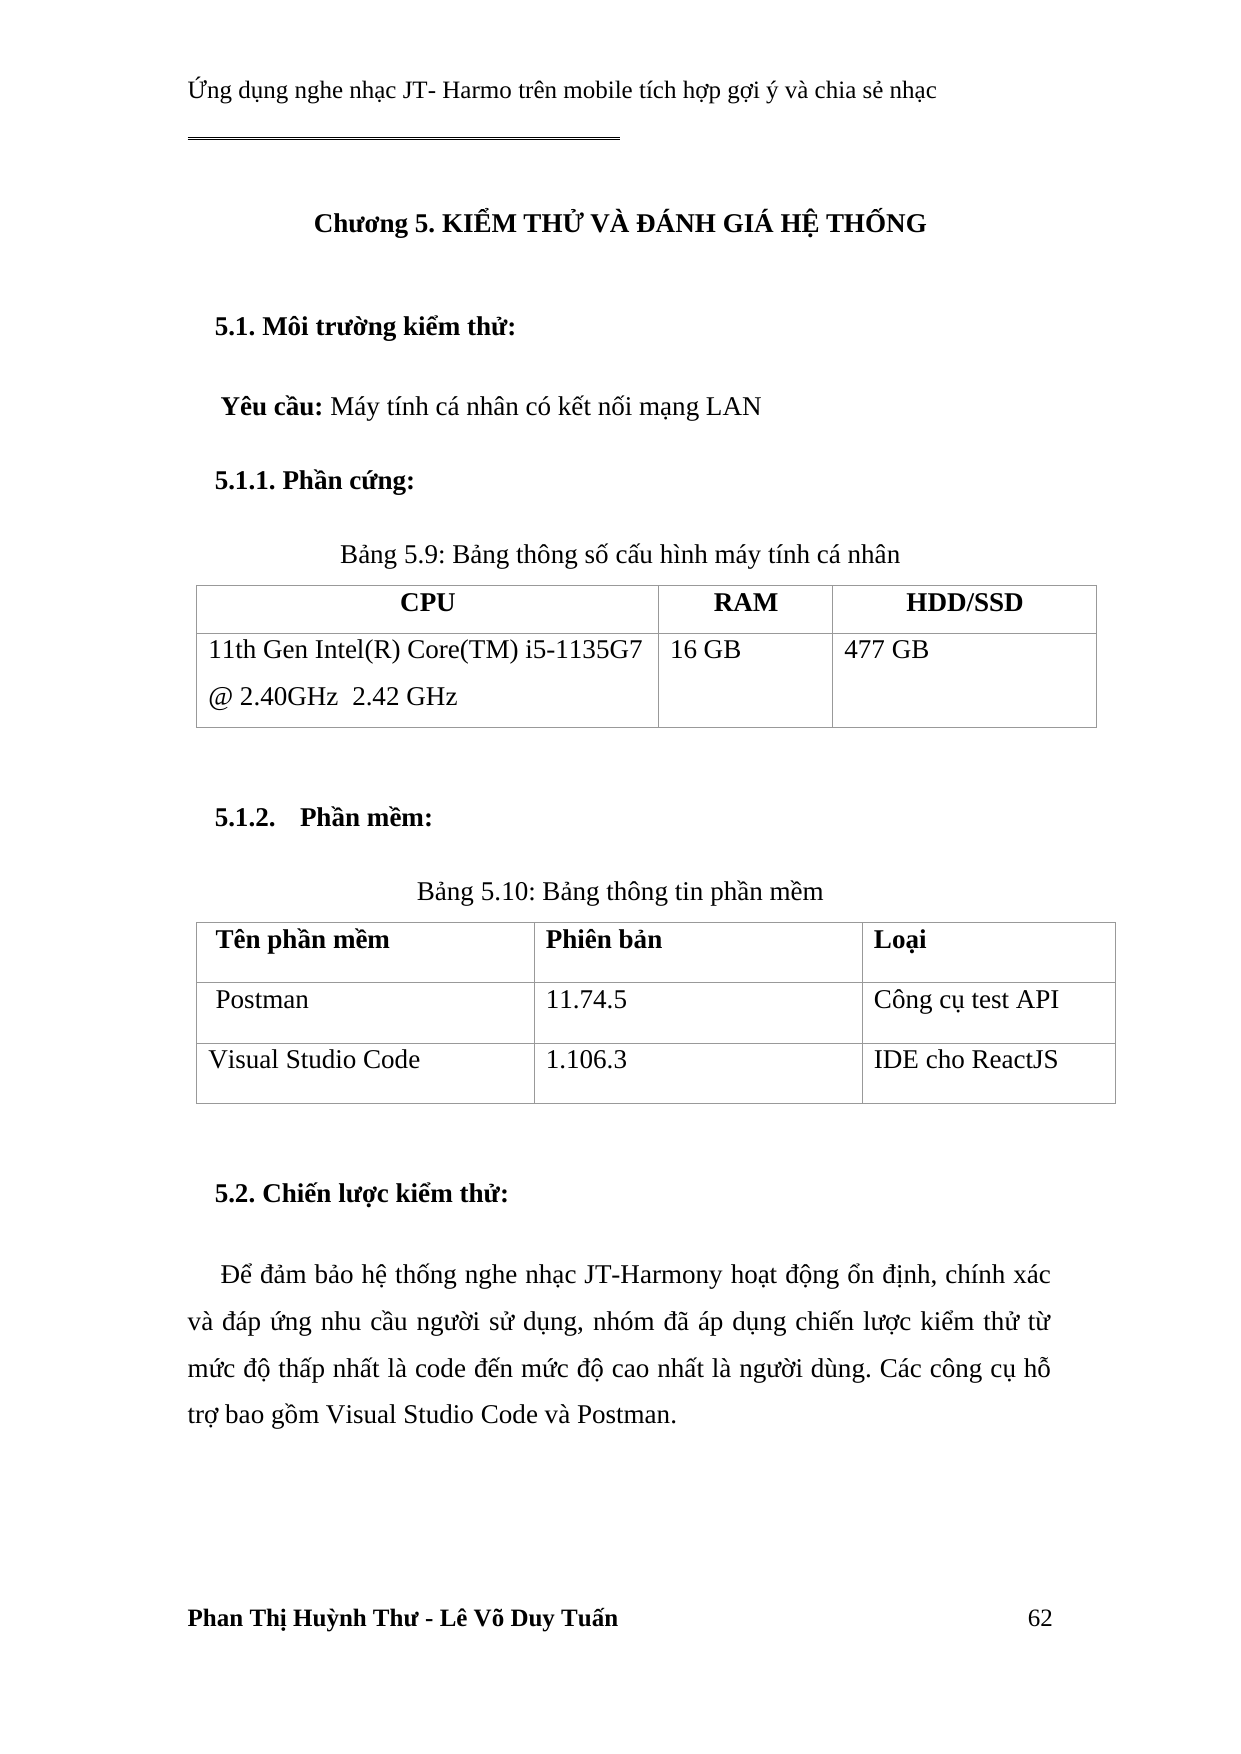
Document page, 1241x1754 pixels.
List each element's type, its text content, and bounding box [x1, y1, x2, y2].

subtitle Môi trường kiểm thử: [214, 309, 1053, 341]
table_header HDD/SSD [833, 586, 1096, 632]
table_cell 1.106.3 [535, 1044, 862, 1103]
subtitle Phần mềm: [214, 802, 1053, 833]
table_cell IDE cho ReactJS [863, 1044, 1115, 1103]
table_header Phiên bản [535, 923, 862, 982]
table_header RAM [659, 586, 832, 632]
subtitle Phần cứng: [214, 464, 1053, 495]
text Để đảm bảo hệ thống nghe nhạc JT-Harmony hoạt động ổn định, chính xác và đáp ứng nhu cầu người sử dụng, nhóm đã áp dụng chiến lược kiểm thử từ mức độ thấp nhất là code đến mức độ cao nhất là người dùng. Các công cụ hỗ trợ bao gồm Visual Studio Code và Postman. [187, 1258, 1053, 1429]
table_cell Postman [197, 983, 534, 1042]
table_cell 477 GB [833, 634, 1096, 727]
table_header Loại [863, 923, 1115, 982]
table_cell 16 GB [659, 634, 832, 727]
table_header CPU [197, 586, 658, 632]
table_cell 11.74.5 [535, 983, 862, 1042]
subtitle Chiến lược kiểm thử: [214, 1177, 1053, 1208]
table_cell Visual Studio Code [197, 1044, 534, 1103]
table_header Tên phần mềm [197, 923, 534, 982]
subtitle KIỂM THỬ VÀ ĐÁNH GIÁ HỆ THỐNG [187, 207, 1053, 239]
text Yêu cầu: Máy tính cá nhân có kết nối mạng LAN [187, 391, 1053, 422]
table_cell 11th Gen Intel(R) Core(TM) i5-1135G7 @ 2.40GHz 2.42 GHz [197, 634, 658, 727]
table_cell Công cụ test API [863, 983, 1115, 1042]
